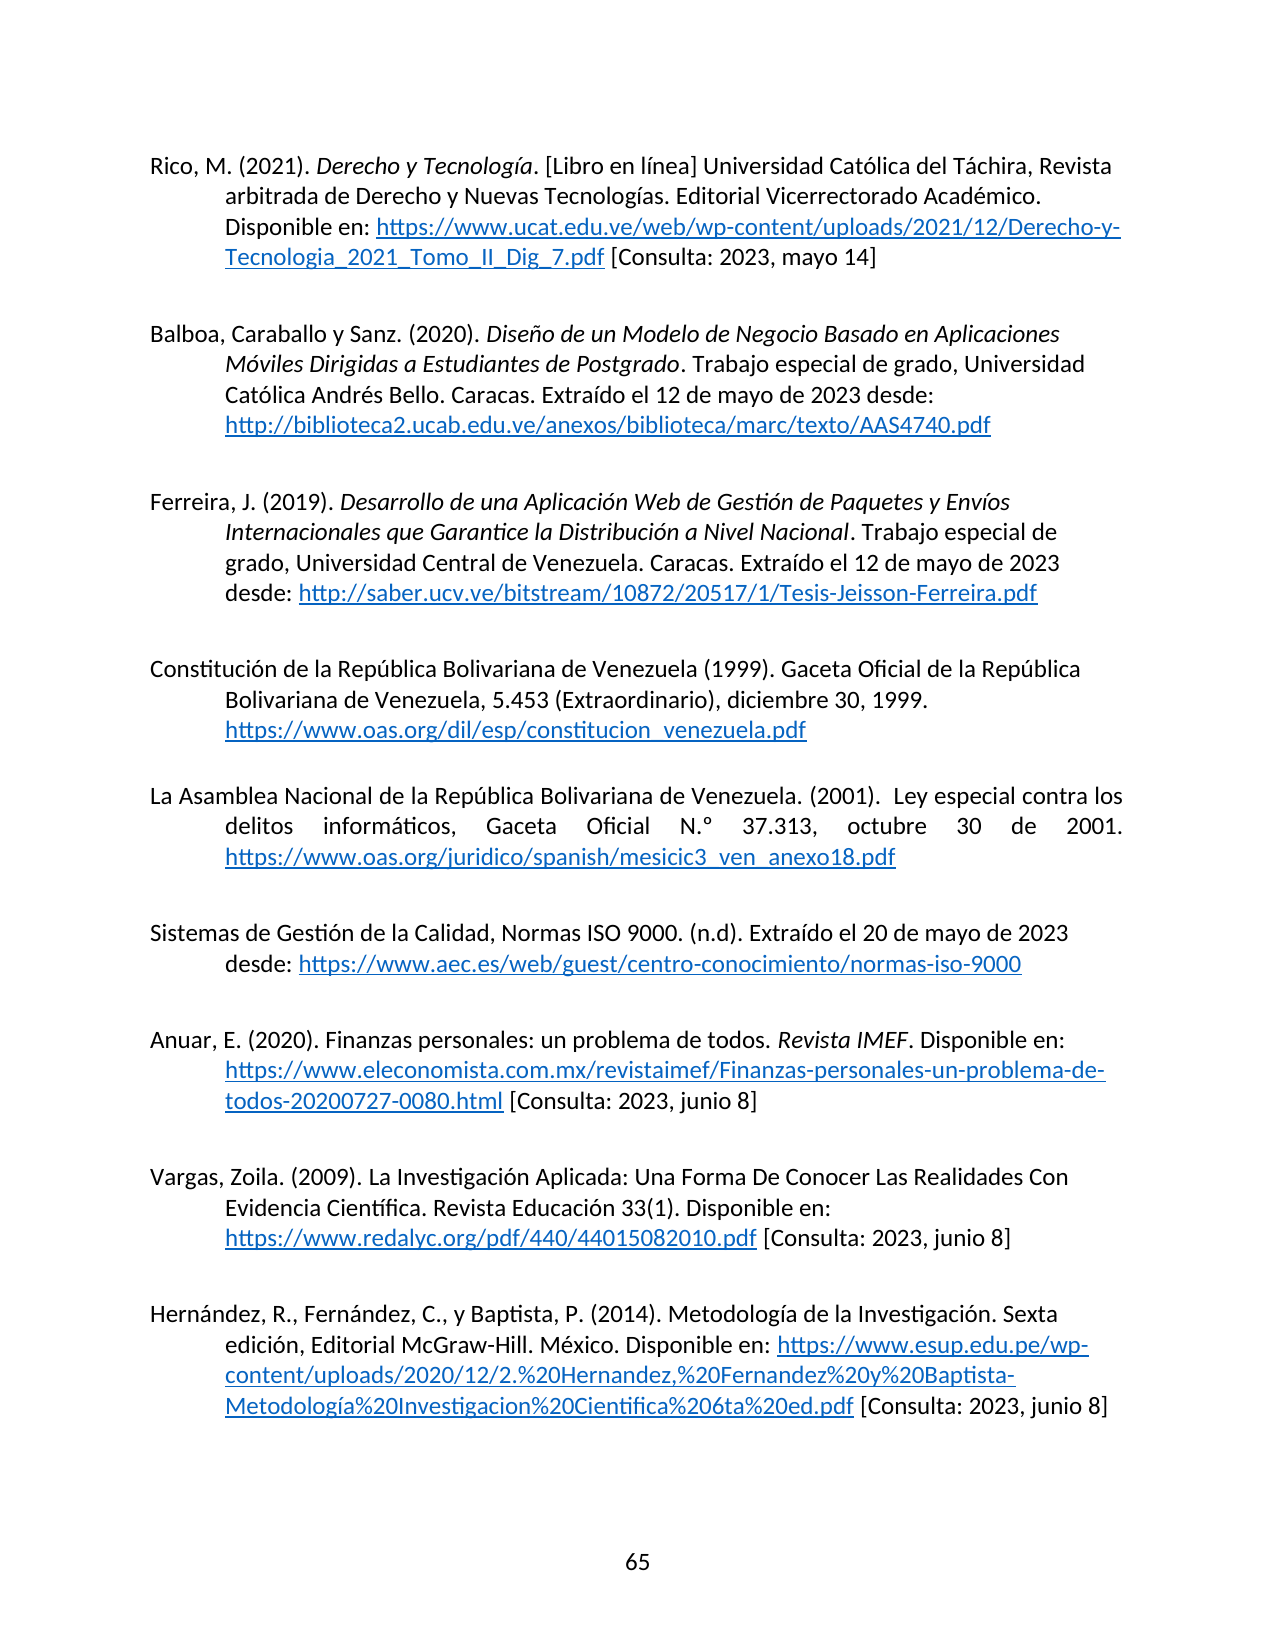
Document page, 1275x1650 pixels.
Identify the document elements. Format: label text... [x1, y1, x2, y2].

text Hernández, R., Fernández, C., y Baptista, P. (2014). Metodología de la Investigación. Sexta edición, Editorial McGraw-Hill. México. Disponible en: https://www.esup.edu.pe/wp-content/uploads/2020/12/2.%20Hernandez,%20Fernandez%20y%20Baptista-Metodología%20Investigacion%20Cientifica%206ta%20ed.pdf [Consulta: 2023, junio 8] [150, 1299, 1125, 1421]
text Vargas, Zoila. (2009). La Investigación Aplicada: Una Forma De Conocer Las Realidades Con Evidencia Científica. Revista Educación 33(1). Disponible en: https://www.redalyc.org/pdf/440/44015082010.pdf [Consulta: 2023, junio 8] [150, 1161, 1125, 1253]
text Balboa, Caraballo y Sanz. (2020). Diseño de un Modelo de Negocio Basado en Aplicaciones Móviles Dirigidas a Estudiantes de Postgrado. Trabajo especial de grado, Universidad Católica Andrés Bello. Caracas. Extraído el 12 de mayo de 2023 desde: http://biblioteca2.ucab.edu.ve/anexos/biblioteca/marc/texto/AAS4740.pdf [150, 318, 1125, 440]
text Anuar, E. (2020). Finanzas personales: un problema de todos. Revista IMEF. Disponible en: https://www.eleconomista.com.mx/revistaimef/Finanzas-personales-un-problema-de-todos-20200727-0080.html [Consulta: 2023, junio 8] [150, 1024, 1125, 1116]
text La Asamblea Nacional de la República Bolivariana de Venezuela. (2001). Ley especial contra los delitos informáticos, Gaceta Oficial N.º 37.313, octubre 30 de 2001. https://www.oas.org/juridico/spanish/mesicic3_ven_anexo18.pdf [150, 780, 1125, 872]
text Constitución de la República Bolivariana de Venezuela (1999). Gaceta Oficial de la República Bolivariana de Venezuela, 5.453 (Extraordinario), diciembre 30, 1999. https://www.oas.org/dil/esp/constitucion_venezuela.pdf [150, 653, 1125, 745]
text Sistemas de Gestión de la Calidad, Normas ISO 9000. (n.d). Extraído el 20 de mayo de 2023 desde: https://www.aec.es/web/guest/centro-conocimiento/normas-iso-9000 [150, 917, 1125, 978]
text Rico, M. (2021). Derecho y Tecnología. [Libro en línea] Universidad Católica del Táchira, Revista arbitrada de Derecho y Nuevas Tecnologías. Editorial Vicerrectorado Académico. Disponible en: https://www.ucat.edu.ve/web/wp-content/uploads/2021/12/Derecho-y-Tecnologia_2021_Tomo_II_Dig_7.pdf [Consulta: 2023, mayo 14] [150, 150, 1125, 272]
text Ferreira, J. (2019). Desarrollo de una Aplicación Web de Gestión de Paquetes y Envíos Internacionales que Garantice la Distribución a Nivel Nacional. Trabajo especial de grado, Universidad Central de Venezuela. Caracas. Extraído el 12 de mayo de 2023 desde: http://saber.ucv.ve/bitstream/10872/20517/1/Tesis-Jeisson-Ferreira.pdf [150, 486, 1125, 608]
